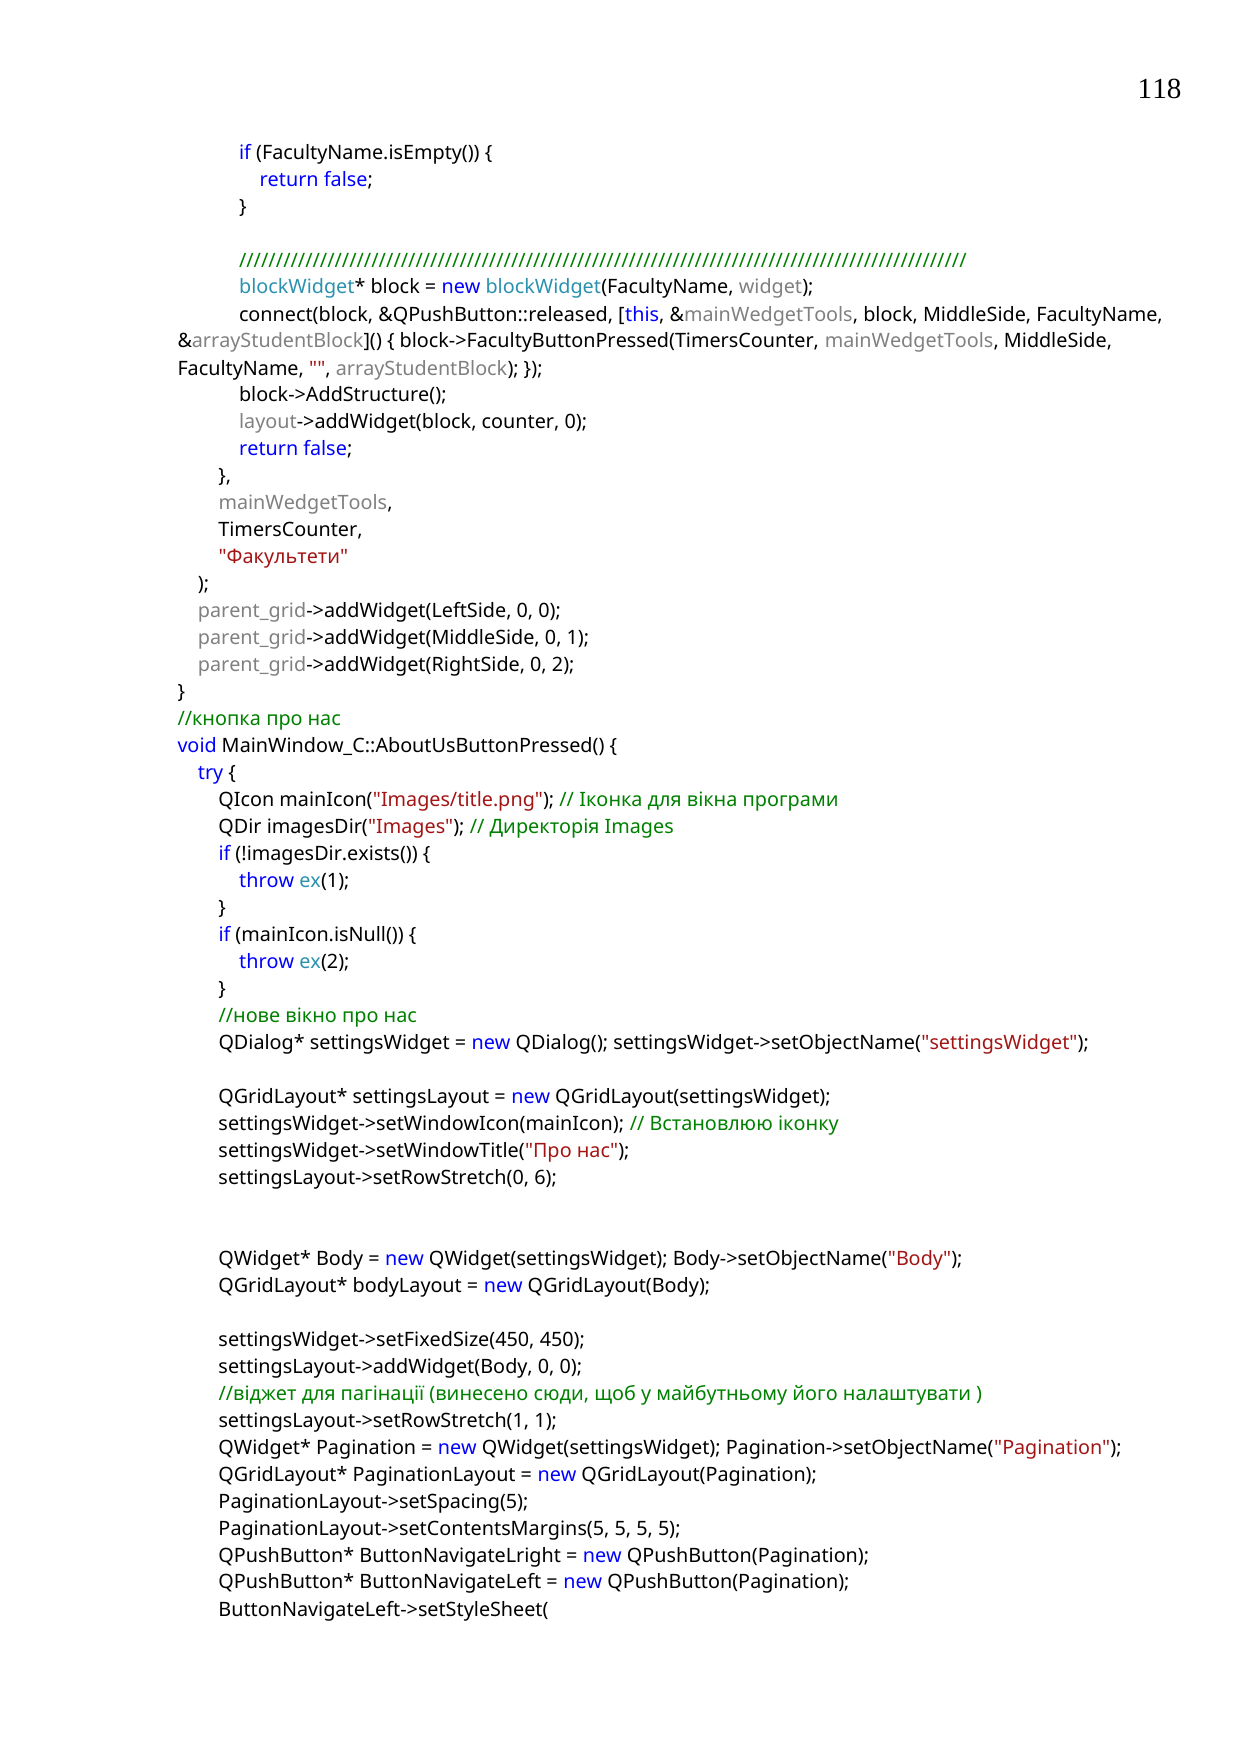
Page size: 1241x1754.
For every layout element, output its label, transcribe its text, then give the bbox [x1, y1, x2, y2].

text QGridLayout* bodyLayout = new QGridLayout(Body); [177, 1271, 1181, 1298]
text mainWedgetTools, [177, 489, 1181, 516]
text settingsLayout->setRowStretch(0, 6); [177, 1163, 1181, 1190]
text /////////////////////////////////////////////////////////////////////////////////////////////////// [177, 246, 1181, 273]
text return false; [177, 165, 1181, 192]
text } [177, 893, 1181, 920]
text //кнопка про нас [177, 704, 1181, 731]
text ButtonNavigateLeft->setStyleSheet( [177, 1595, 1181, 1622]
text QGridLayout* settingsLayout = new QGridLayout(settingsWidget); [177, 1082, 1181, 1109]
text QGridLayout* PaginationLayout = new QGridLayout(Pagination); [177, 1460, 1181, 1487]
text settingsWidget->setWindowIcon(mainIcon); // Встановлюю іконку [177, 1109, 1181, 1136]
text "Факультети" [177, 543, 1181, 569]
text QWidget* Body = new QWidget(settingsWidget); Body->setObjectName("Body"); [177, 1244, 1181, 1271]
text } [177, 677, 1181, 704]
text throw ex(1); [177, 866, 1181, 893]
text //нове вікно про нас [177, 1001, 1181, 1028]
text blockWidget* block = new blockWidget(FacultyName, widget); [177, 273, 1181, 300]
text layout->addWidget(block, counter, 0); [177, 408, 1181, 435]
text //віджет для пагінації (винесено сюди, щоб у майбутньому його налаштувати ) [177, 1379, 1181, 1406]
text settingsLayout->addWidget(Body, 0, 0); [177, 1352, 1181, 1379]
text settingsLayout->setRowStretch(1, 1); [177, 1406, 1181, 1433]
text QDir imagesDir("Images"); // Директорія Images [177, 812, 1181, 839]
text void MainWindow_C::AboutUsButtonPressed() { [177, 731, 1181, 758]
text if (!imagesDir.exists()) { [177, 839, 1181, 866]
text QPushButton* ButtonNavigateLright = new QPushButton(Pagination); [177, 1541, 1181, 1568]
text }, [177, 462, 1181, 489]
text PaginationLayout->setSpacing(5); [177, 1487, 1181, 1514]
text } [177, 192, 1181, 219]
text settingsWidget->setFixedSize(450, 450); [177, 1325, 1181, 1352]
text throw ex(2); [177, 947, 1181, 974]
text if (FacultyName.isEmpty()) { [177, 138, 1181, 165]
text QWidget* Pagination = new QWidget(settingsWidget); Pagination->setObjectName("Pagination"); [177, 1433, 1181, 1460]
text try { [177, 758, 1181, 785]
text connect(block, &QPushButton::released, [this, &mainWedgetTools, block, MiddleSide, FacultyName, &arrayStudentBlock]() { block->FacultyButtonPressed(TimersCounter, mainWedgetTools, MiddleSide, FacultyName, "", arrayStudentBlock); }); [177, 300, 1181, 381]
text parent_grid->addWidget(MiddleSide, 0, 1); [177, 623, 1181, 651]
text TimersCounter, [177, 516, 1181, 543]
text } [177, 974, 1181, 1001]
text if (mainIcon.isNull()) { [177, 920, 1181, 947]
text QPushButton* ButtonNavigateLeft = new QPushButton(Pagination); [177, 1568, 1181, 1595]
text QIcon mainIcon("Images/title.png"); // Іконка для вікна програми [177, 785, 1181, 812]
text QDialog* settingsWidget = new QDialog(); settingsWidget->setObjectName("settingsWidget"); [177, 1028, 1181, 1055]
text PaginationLayout->setContentsMargins(5, 5, 5, 5); [177, 1514, 1181, 1541]
text block->AddStructure(); [177, 381, 1181, 408]
text parent_grid->addWidget(RightSide, 0, 2); [177, 651, 1181, 677]
text ); [177, 569, 1181, 597]
text parent_grid->addWidget(LeftSide, 0, 0); [177, 597, 1181, 623]
text settingsWidget->setWindowTitle("Про нас"); [177, 1136, 1181, 1163]
text return false; [177, 435, 1181, 462]
